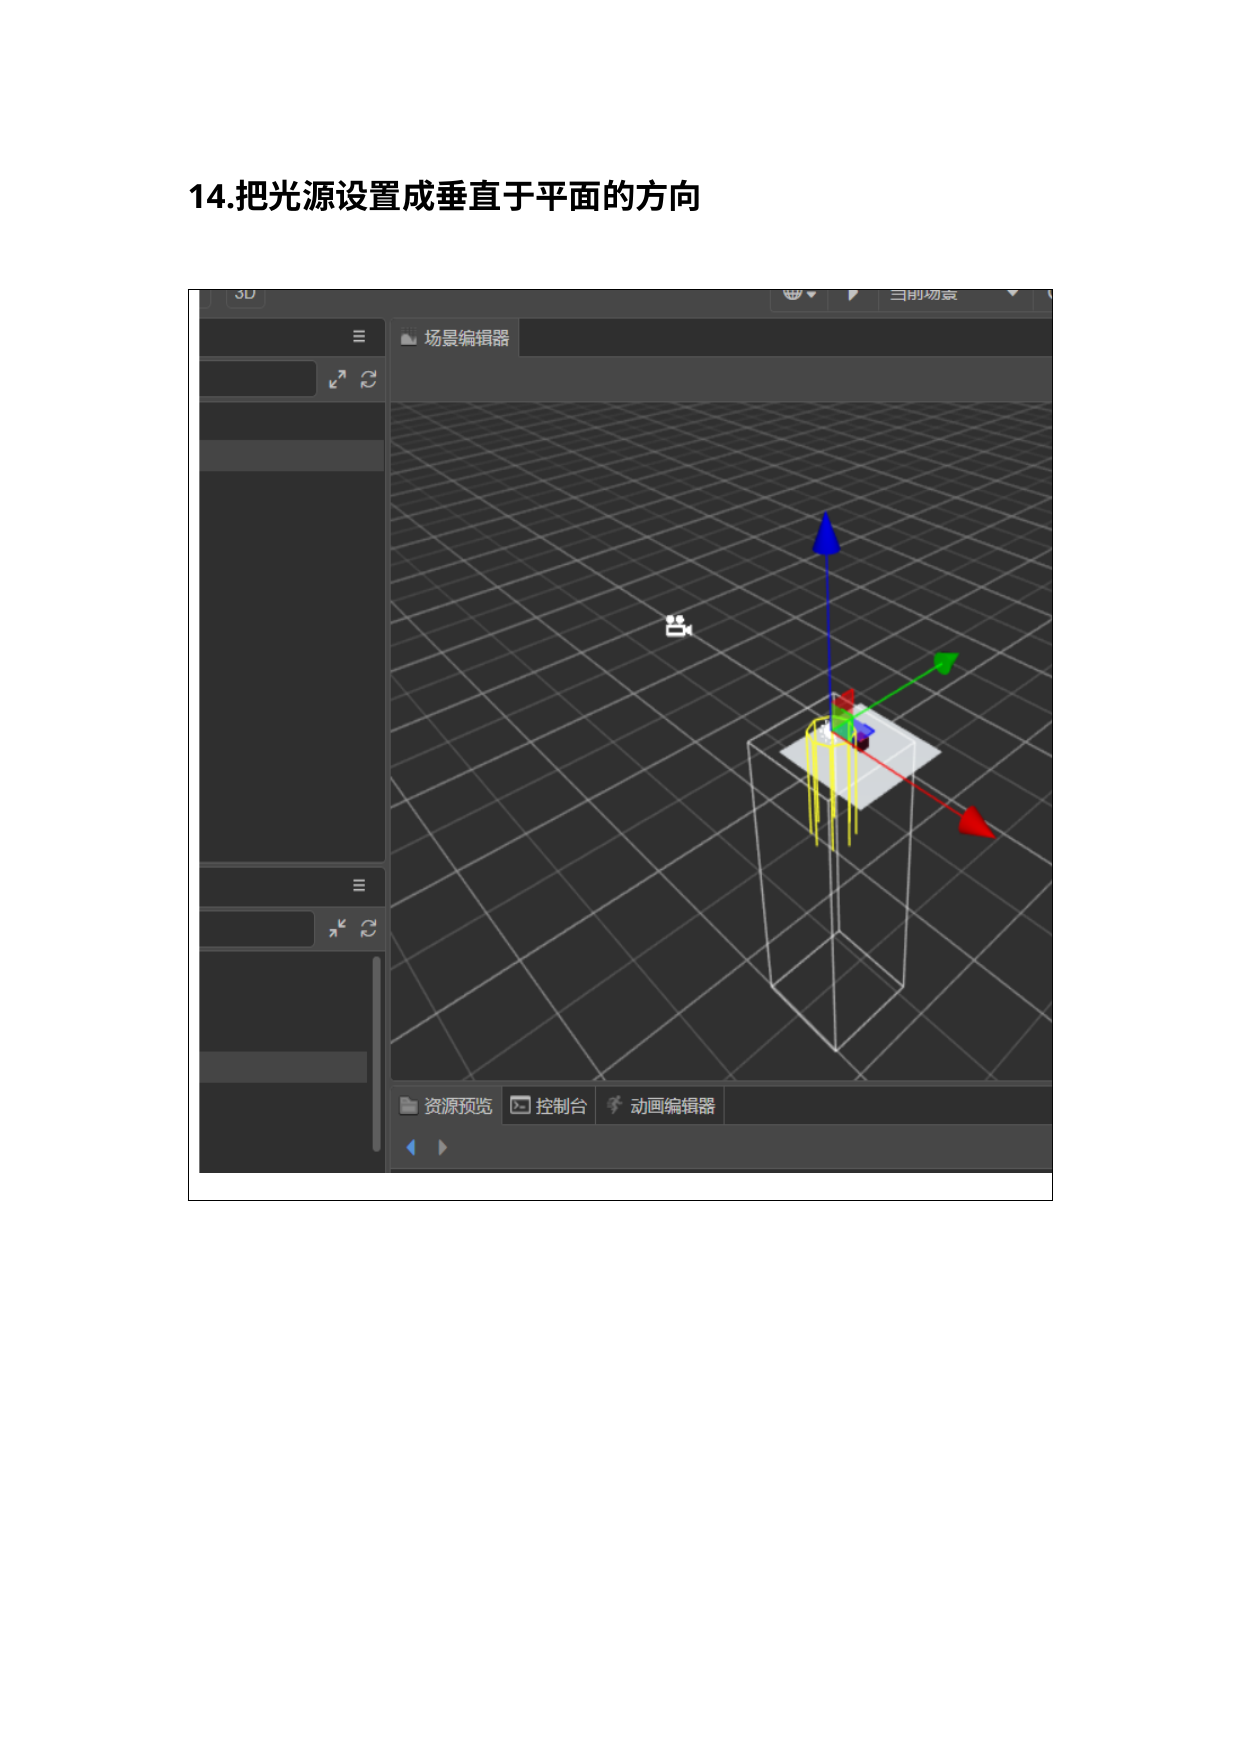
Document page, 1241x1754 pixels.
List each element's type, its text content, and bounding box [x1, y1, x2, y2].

table_header [189, 290, 1052, 1200]
subtitle 14.把光源设置成垂直于平面的方向 [187, 162, 1053, 227]
picture [199, 290, 1053, 1173]
